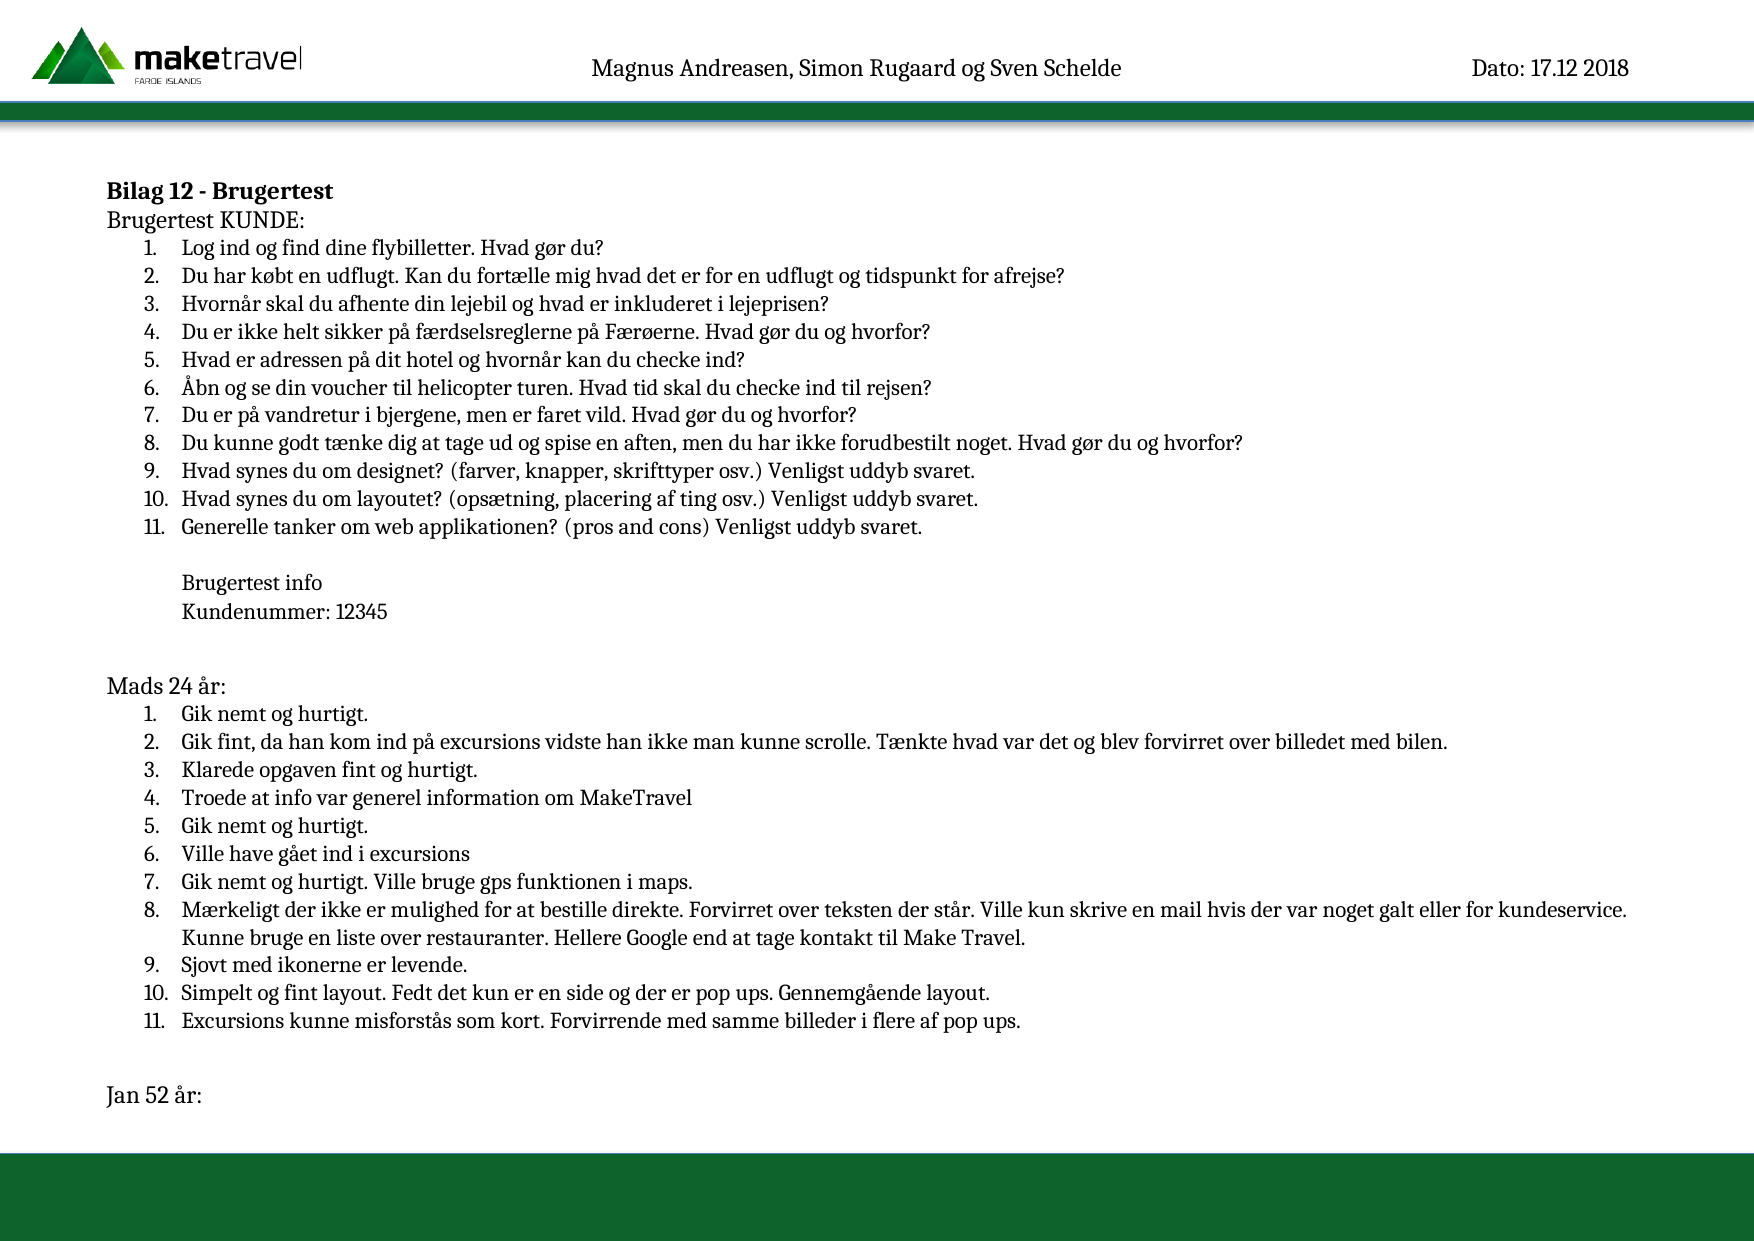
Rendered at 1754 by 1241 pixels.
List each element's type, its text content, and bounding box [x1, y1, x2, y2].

text Brugertest KUNDE: [106, 206, 1648, 235]
list Mærkeligt der ikke er mulighed for at bestille direkte. Forvirret over teksten der står. Ville kun skrive en mail hvis der var noget galt eller for kundeservice. Kunne bruge en liste over restauranter. Hellere Google end at tage kontakt til Make Travel. [144, 896, 1648, 951]
list Hvad synes du om designet? (farver, knapper, skrifttyper osv.) Venligst uddyb svaret. [144, 458, 1648, 484]
list Klarede opgaven fint og hurtigt. [144, 757, 1648, 783]
list Du er på vandretur i bjergene, men er faret vild. Hvad gør du og hvorfor? [144, 402, 1648, 428]
list Åbn og se din voucher til helicopter turen. Hvad tid skal du checke ind til rejsen? [144, 374, 1648, 401]
list Hvad synes du om layoutet? (opsætning, placering af ting osv.) Venligst uddyb svaret. [144, 486, 1648, 512]
list Gik nemt og hurtigt. [144, 701, 1648, 727]
list Du har købt en udflugt. Kan du fortælle mig hvad det er for en udflugt og tidspunkt for afrejse? [144, 263, 1648, 289]
list Du kunne godt tænke dig at tage ud og spise en aften, men du har ikke forudbestilt noget. Hvad gør du og hvorfor? [144, 430, 1648, 456]
list Hvad er adressen på dit hotel og hvornår kan du checke ind? [144, 346, 1648, 373]
list Brugertest info [181, 570, 1648, 597]
list Gik nemt og hurtigt. Ville bruge gps funktionen i maps. [144, 868, 1648, 895]
list Simpelt og fint layout. Fedt det kun er en side og der er pop ups. Gennemgående layout. [144, 980, 1648, 1006]
list Ville have gået ind i excursions [144, 841, 1648, 867]
list Gik fint, da han kom ind på excursions vidste han ikke man kunne scrolle. Tænkte hvad var det og blev forvirret over billedet med bilen. [144, 729, 1648, 755]
list Kundenummer: 12345 [181, 599, 1648, 625]
list Troede at info var generel information om MakeTravel [144, 785, 1648, 811]
picture [31, 27, 302, 84]
list Generelle tanker om web applikationen? (pros and cons) Venligst uddyb svaret. [144, 514, 1648, 540]
list Du er ikke helt sikker på færdselsreglerne på Færøerne. Hvad gør du og hvorfor? [144, 318, 1648, 345]
list Gik nemt og hurtigt. [144, 813, 1648, 839]
list Hvornår skal du afhente din lejebil og hvad er inkluderet i lejeprisen? [144, 291, 1648, 317]
text Jan 52 år: [106, 1081, 1648, 1110]
list Sjovt med ikonerne er levende. [144, 952, 1648, 978]
list Excursions kunne misforstås som kort. Forvirrende med samme billeder i flere af pop ups. [144, 1008, 1648, 1034]
list Log ind og find dine flybilletter. Hvad gør du? [144, 235, 1648, 261]
text Bilag 12 - Brugertest [106, 177, 1648, 206]
text Mads 24 år: [106, 672, 1648, 701]
